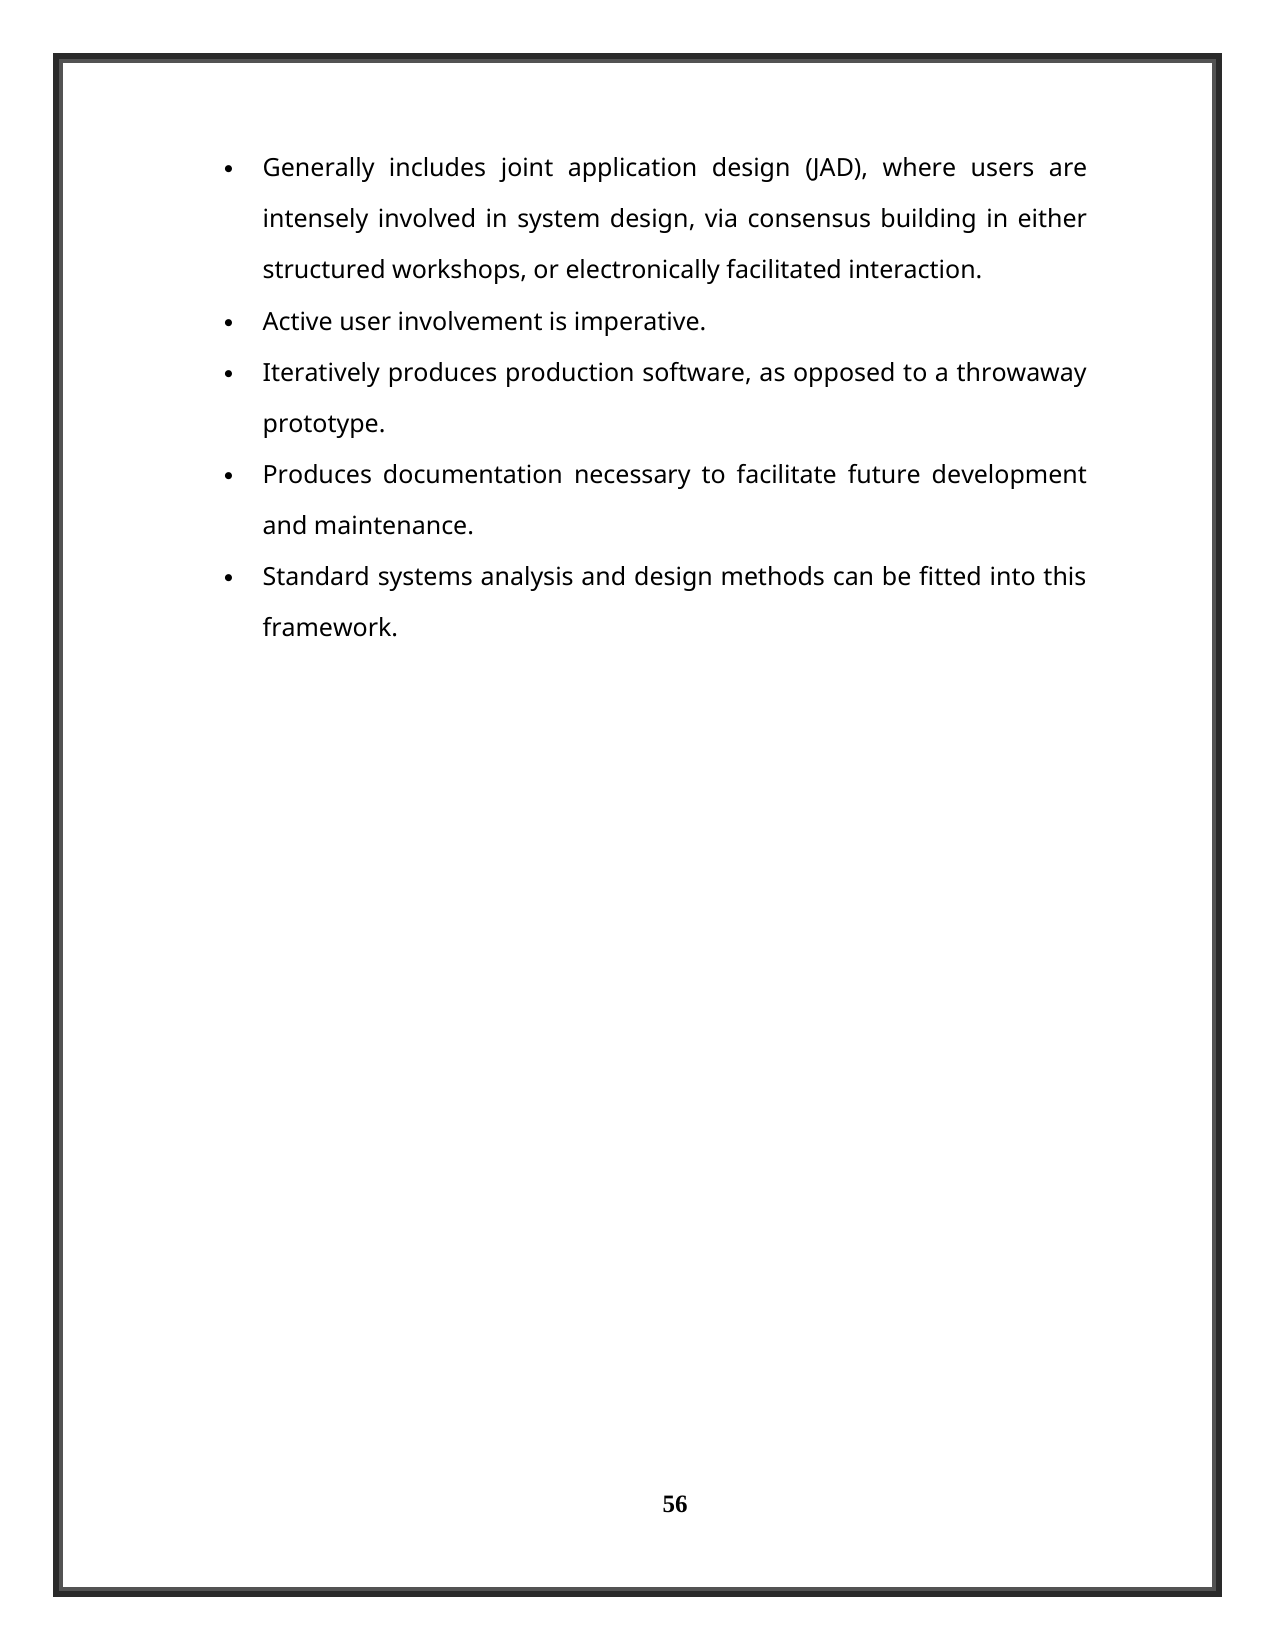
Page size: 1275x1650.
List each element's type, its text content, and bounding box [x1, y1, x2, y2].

list Produces documentation necessary to facilitate future development and maintenance. [225, 456, 1087, 541]
list Standard systems analysis and design methods can be fitted into this framework. [225, 558, 1087, 643]
list Generally includes joint application design (JAD), where users are intensely involved in system design, via consensus building in either structured workshops, or electronically facilitated interaction. [225, 150, 1087, 286]
list Iteratively produces production software, as opposed to a throwaway prototype. [225, 354, 1087, 439]
list Active user involvement is imperative. [225, 303, 1087, 337]
